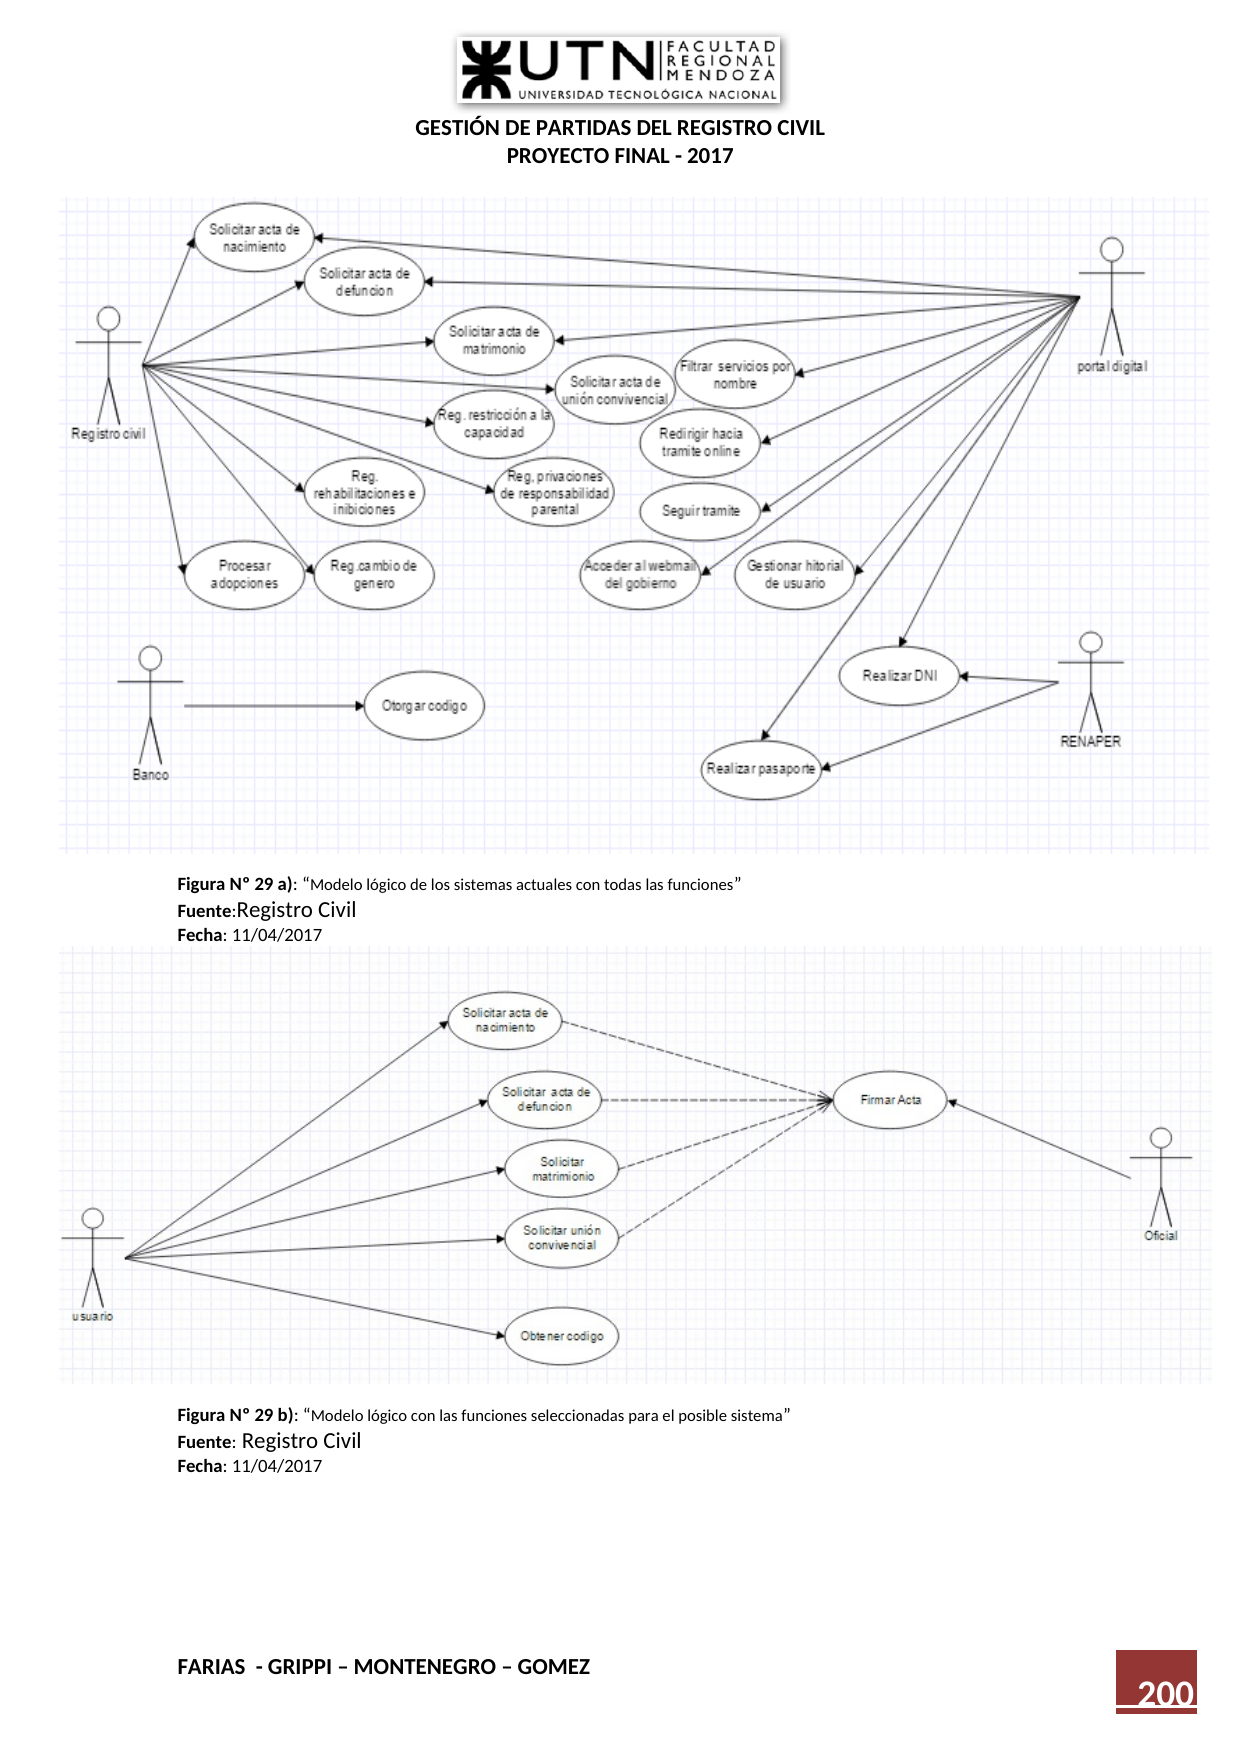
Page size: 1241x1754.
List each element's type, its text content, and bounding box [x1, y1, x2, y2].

text Fecha: 11/04/2017 [177, 923, 1063, 946]
picture [59, 946, 1213, 1384]
text Fuente:Registro Civil [177, 896, 1063, 923]
text Fecha: 11/04/2017 [177, 1454, 1063, 1477]
picture [59, 197, 1210, 854]
picture [449, 29, 791, 114]
text Fuente: Registro Civil [177, 1426, 1063, 1454]
text Figura Nº 29 a): “Modelo lógico de los sistemas actuales con todas las funciones” [177, 873, 1063, 896]
text Figura Nº 29 b): “Modelo lógico con las funciones seleccionadas para el posible sistema” [177, 1403, 1063, 1426]
